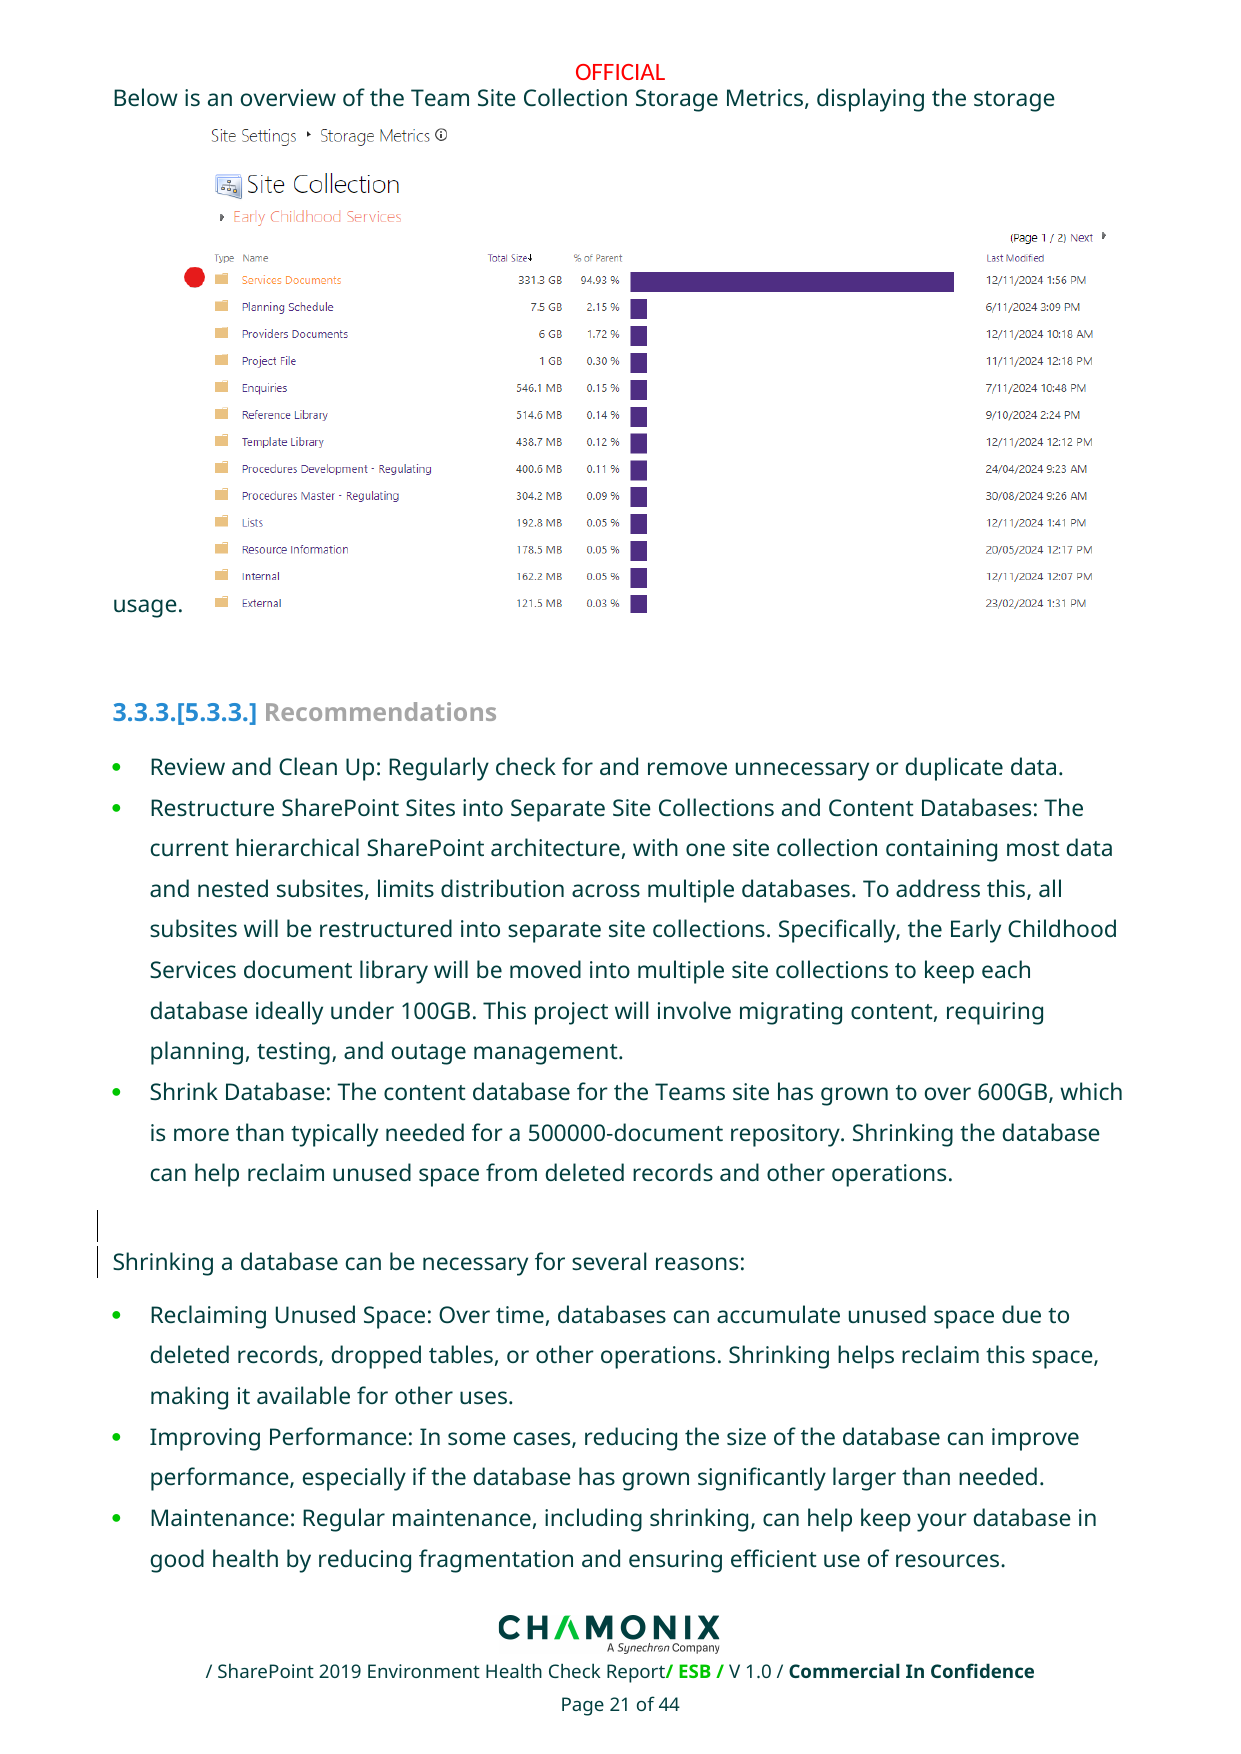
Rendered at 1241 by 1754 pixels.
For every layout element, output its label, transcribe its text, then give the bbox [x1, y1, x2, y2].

list Reclaiming Unused Space: Over time, databases can accumulate unused space due to deleted records, dropped tables, or other operations. Shrinking helps reclaim this space, making it available for other uses. [112, 1299, 1128, 1411]
list Shrink Database: The content database for the Teams site has grown to over 600GB, which is more than typically needed for a 500000-document repository. Shrinking the database can help reclaim unused space from deleted records and other operations. [112, 1076, 1128, 1188]
list Maintenance: Regular maintenance, including shrinking, can help keep your database in good health by reducing fragmentation and ensuring efficient use of resources. [112, 1502, 1128, 1574]
picture [183, 122, 1124, 613]
list Review and Clean Up: Regularly check for and remove unnecessary or duplicate data. [112, 751, 1128, 782]
subtitle Recommendations [112, 694, 1128, 728]
picture [498, 1615, 720, 1654]
list Shrinking a database can be necessary for several reasons: [112, 1246, 1128, 1277]
list Restructure SharePoint Sites into Separate Site Collections and Content Databases: The current hierarchical SharePoint architecture, with one site collection containing most data and nested subsites, limits distribution across multiple databases. To address this, all subsites will be restructured into separate site collections. Specifically, the Early Childhood Services document library will be moved into multiple site collections to keep each database ideally under 100GB. This project will involve migrating content, requiring planning, testing, and outage management. [112, 792, 1128, 1067]
list Improving Performance: In some cases, reducing the size of the database can improve performance, especially if the database has grown significantly larger than needed. [112, 1421, 1128, 1493]
